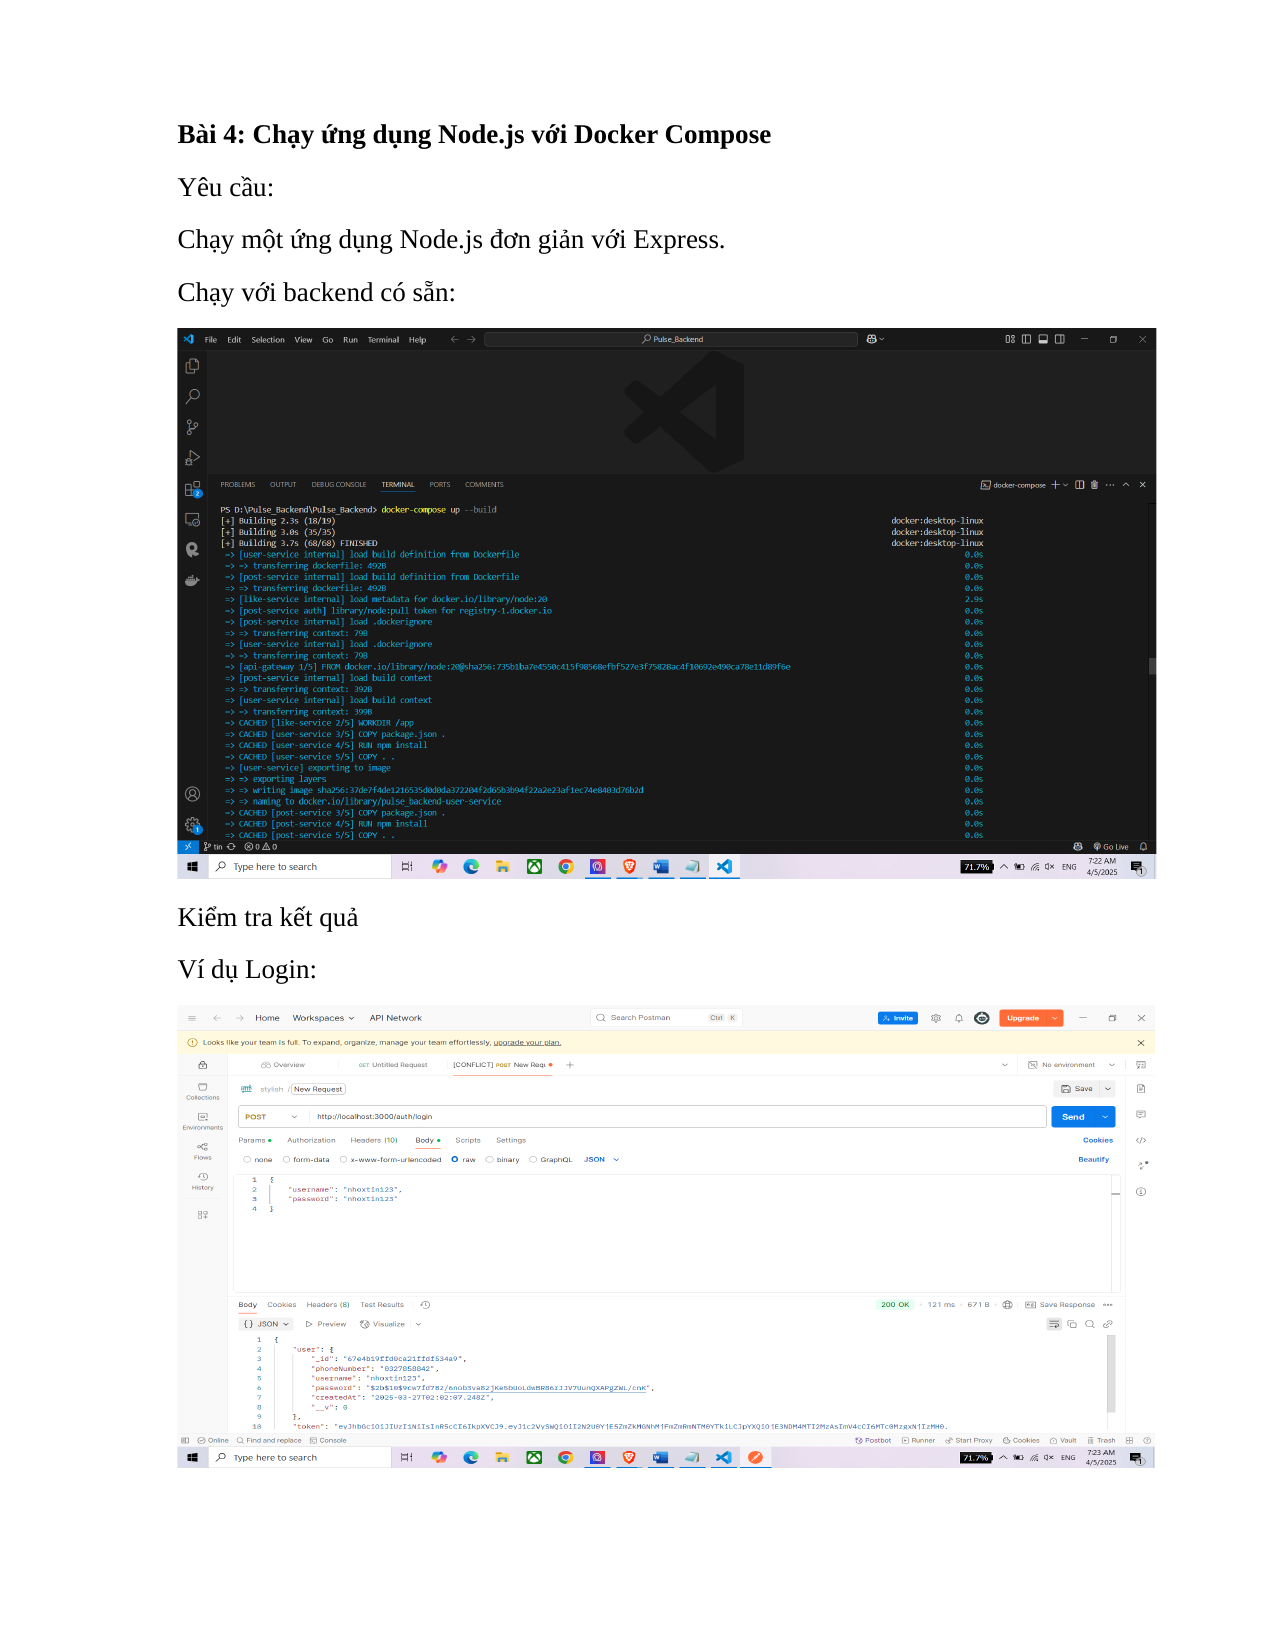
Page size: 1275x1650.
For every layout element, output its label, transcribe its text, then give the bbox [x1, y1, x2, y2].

text Bài 4: Chạy ứng dụng Node.js với Docker Compose [177, 118, 1156, 150]
text Ví dụ Login: [177, 953, 1156, 984]
text Yêu cầu: [177, 171, 1156, 202]
text Chạy một ứng dụng Node.js đơn giản với Express. [177, 223, 1156, 254]
text Chạy với backend có sẵn: [177, 276, 1156, 307]
picture [177, 1005, 1155, 1468]
picture [177, 328, 1157, 879]
text Kiểm tra kết quả [177, 901, 1156, 932]
